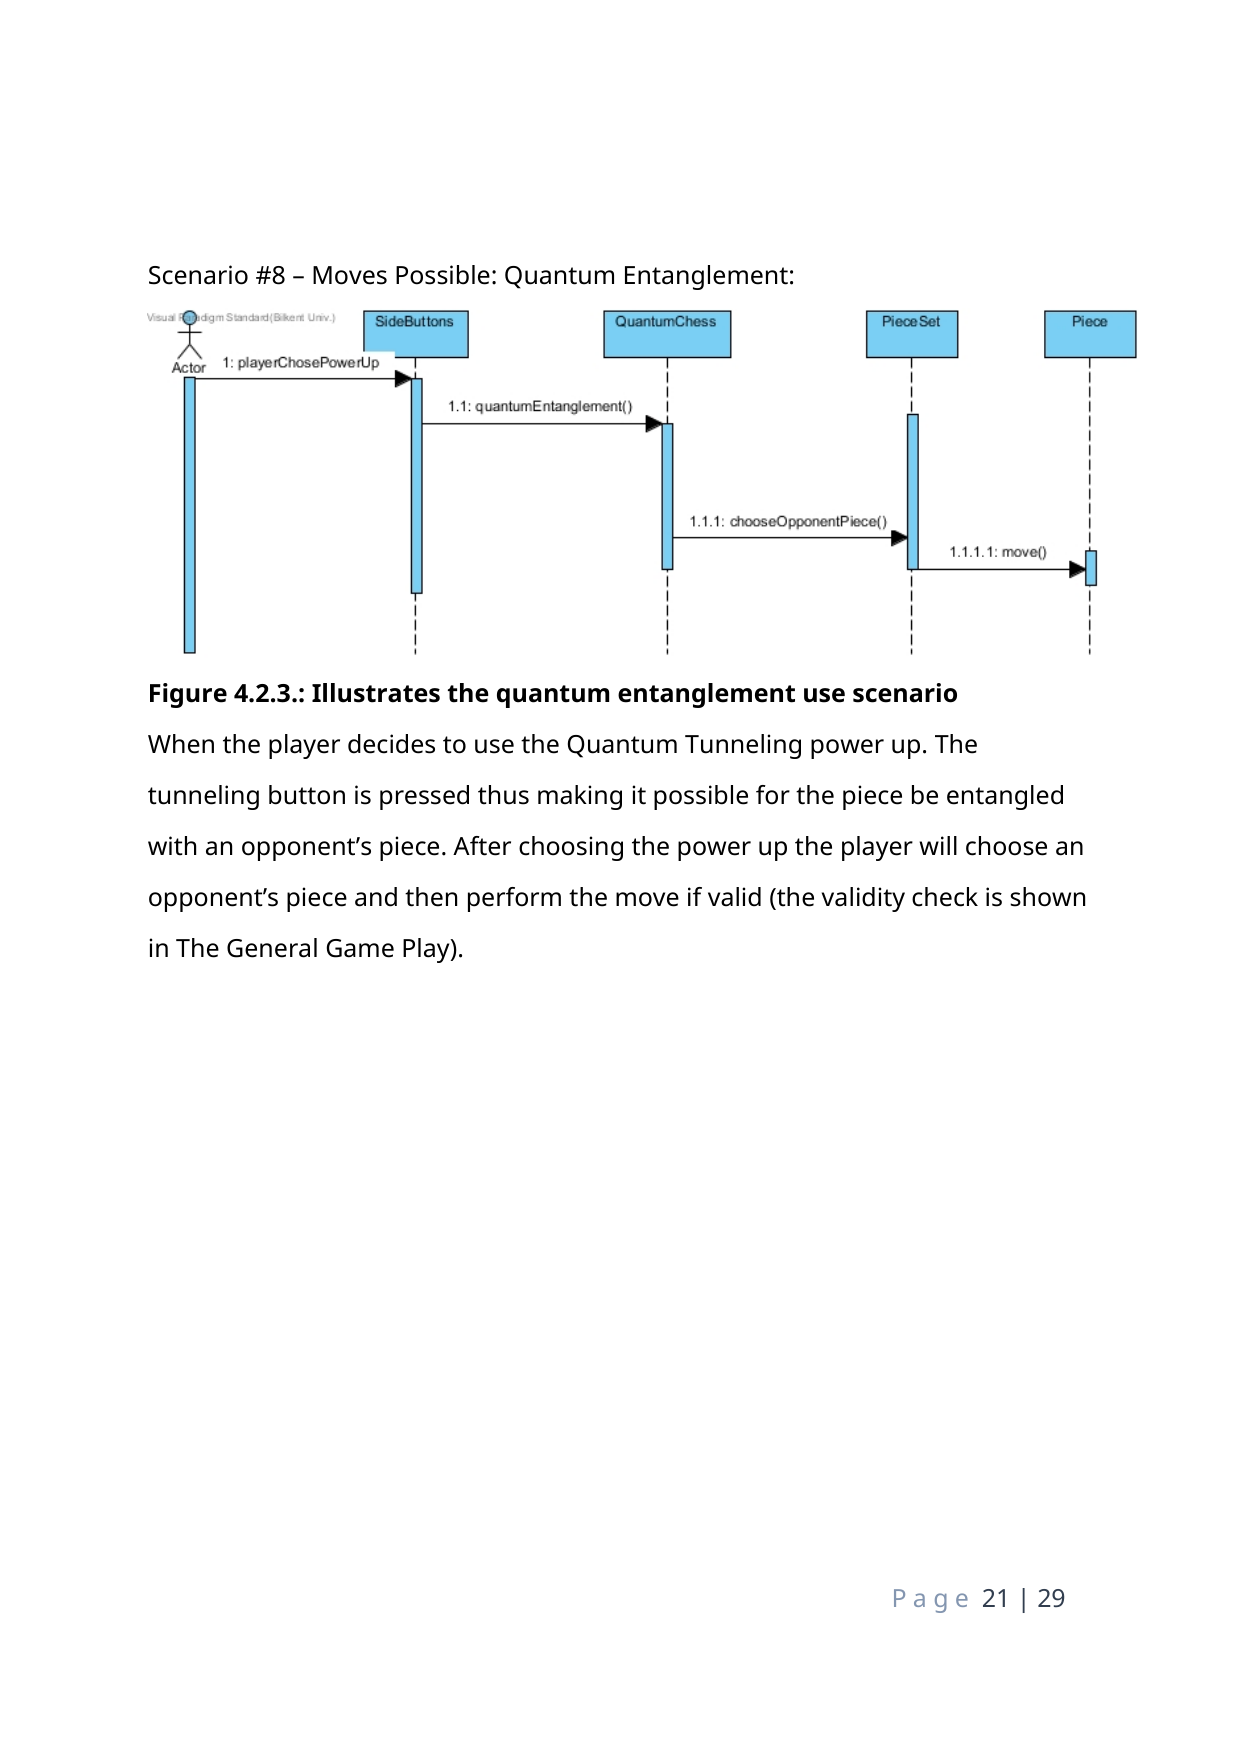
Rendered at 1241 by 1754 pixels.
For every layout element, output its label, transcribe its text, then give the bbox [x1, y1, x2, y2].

text Figure 4.2.3.: Illustrates the quantum entanglement use scenario [148, 675, 1093, 709]
text When the player decides to use the Quantum Tunneling power up. The tunneling button is pressed thus making it possible for the piece be entangled with an opponent’s piece. After choosing the power up the player will choose an opponent’s piece and then perform the move if valid (the validity check is shown in The General Game Play). [148, 726, 1093, 965]
subtitle Scenario #8 – Moves Possible: Quantum Entanglement: [148, 258, 1093, 292]
picture [147, 308, 1142, 659]
